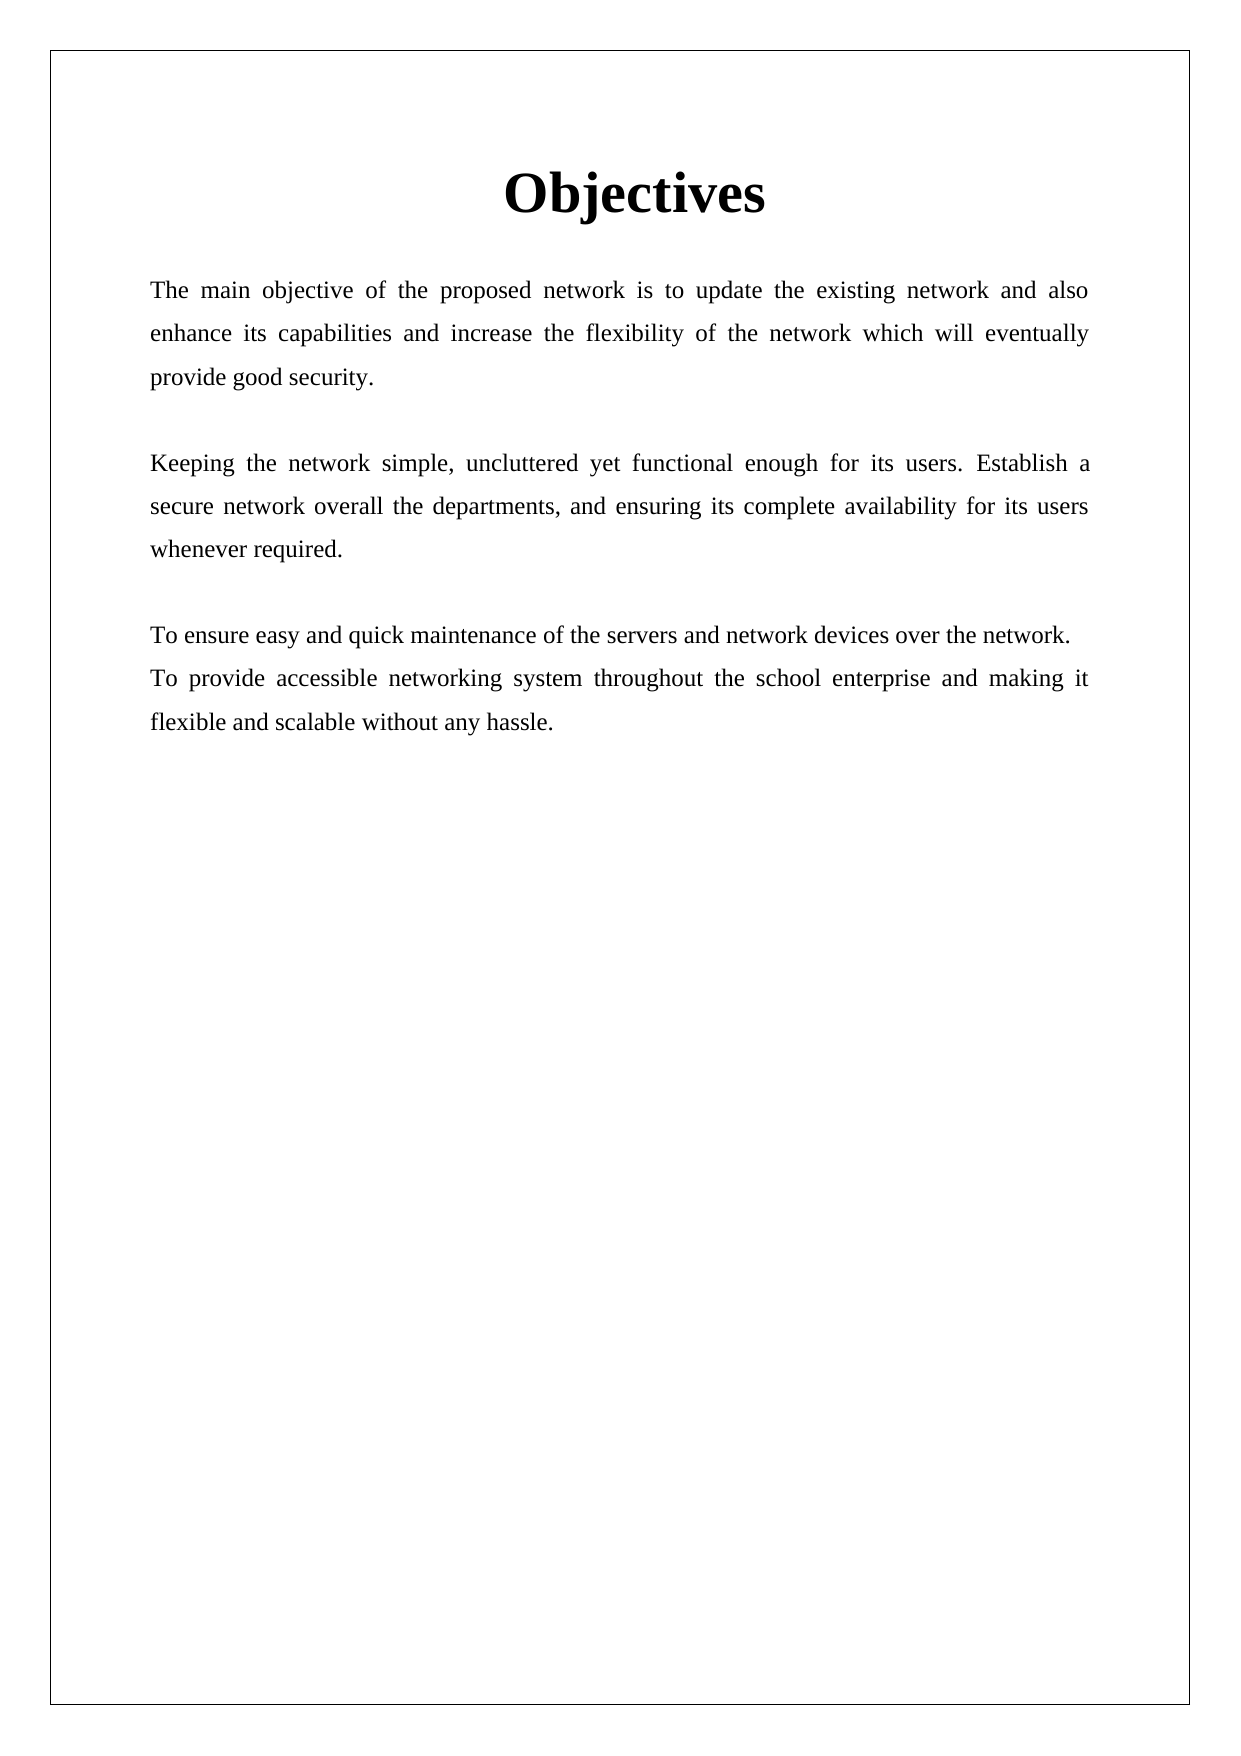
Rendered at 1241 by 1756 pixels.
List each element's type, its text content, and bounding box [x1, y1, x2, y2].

text To provide accessible networking system throughout the school enterprise and making it flexible and scalable without any hassle. [150, 663, 1090, 735]
subtitle Objectives [179, 158, 1090, 225]
text To ensure easy and quick maintenance of the servers and network devices over the network. [150, 620, 1090, 649]
text Keeping the network simple, uncluttered yet functional enough for its users. Establish a secure network overall the departments, and ensuring its complete availability for its users whenever required. [150, 448, 1090, 563]
text The main objective of the proposed network is to update the existing network and also enhance its capabilities and increase the flexibility of the network which will eventually provide good security. [150, 275, 1090, 390]
